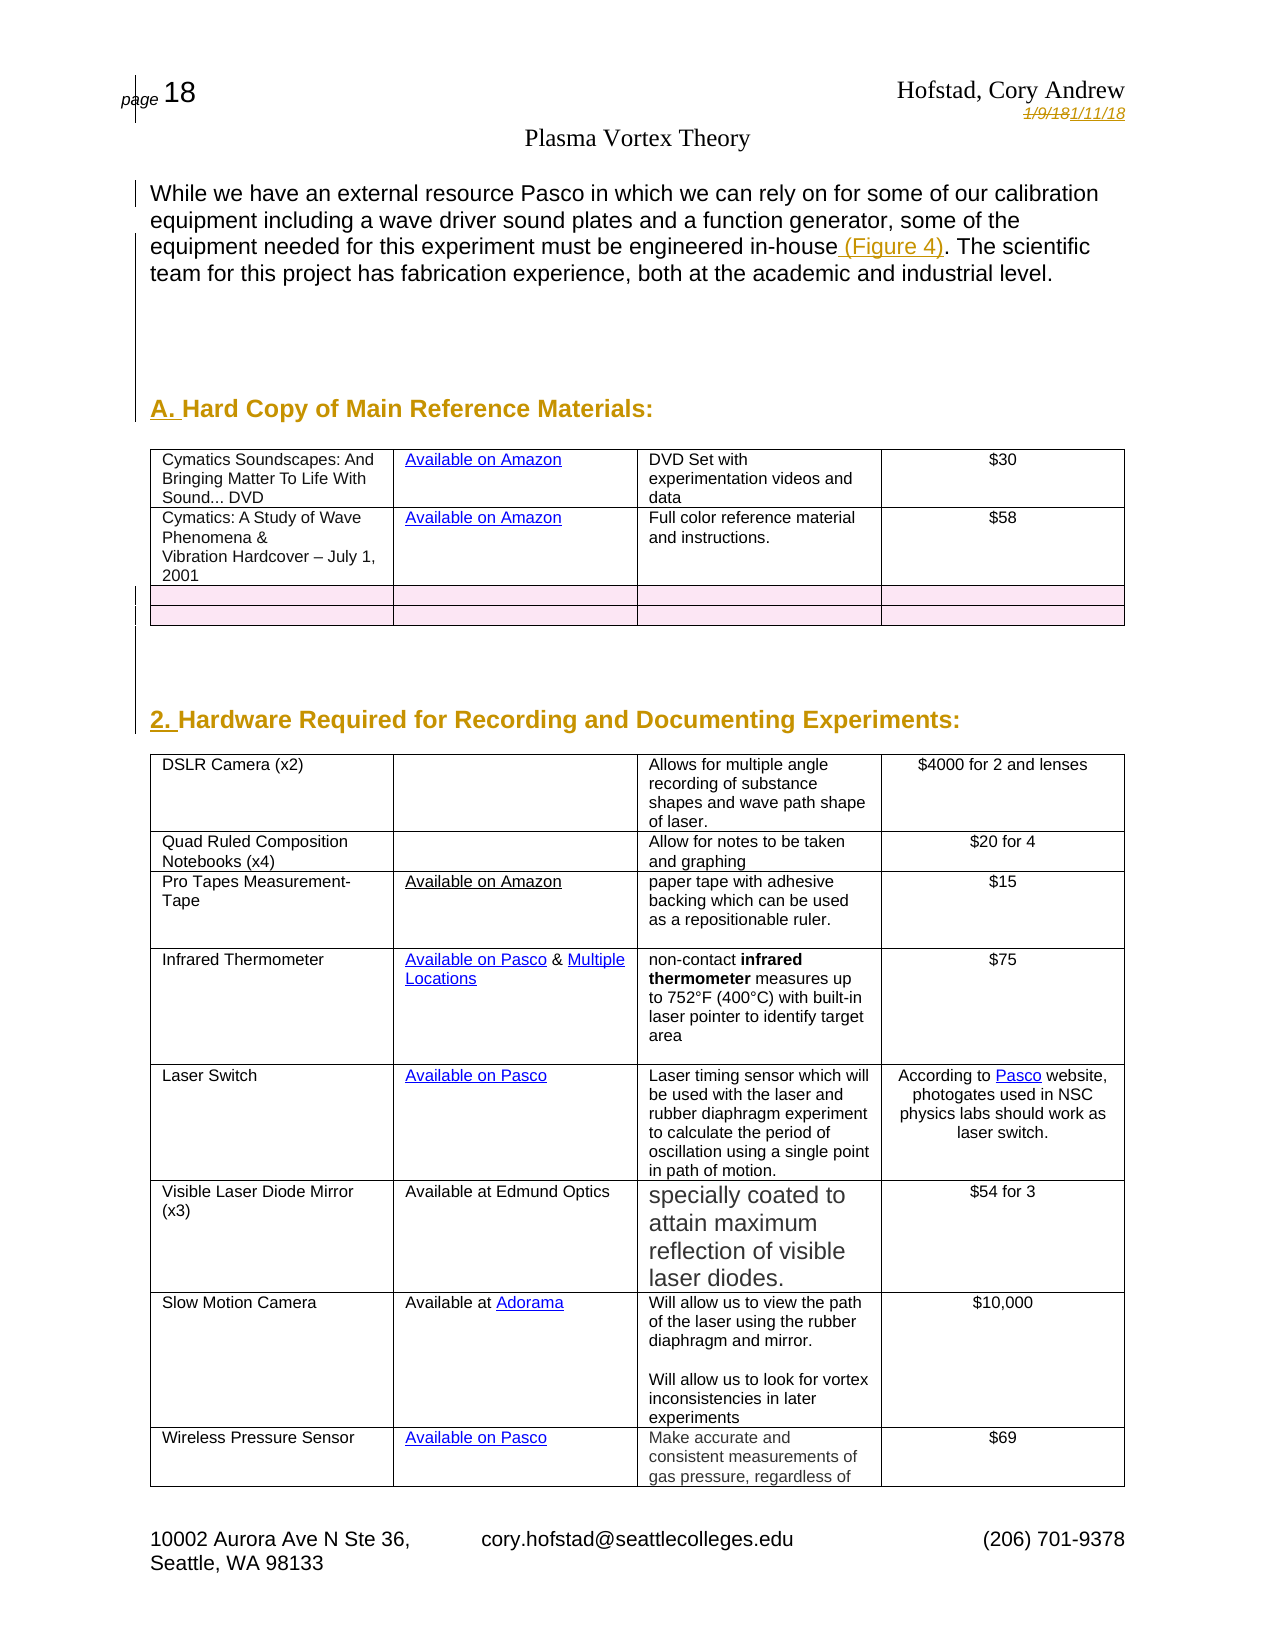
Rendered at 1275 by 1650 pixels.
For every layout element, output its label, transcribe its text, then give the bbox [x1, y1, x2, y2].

table_cell Available on Pasco & Multiple Locations [394, 949, 637, 1064]
table_cell Available on Amazon [394, 508, 637, 585]
text Hard Copy of Main Reference Materials: [150, 394, 1125, 422]
table_header DSLR Camera (x2) [151, 755, 393, 831]
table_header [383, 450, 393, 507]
table_cell Full color reference material and instructions. [638, 508, 881, 585]
table_cell Visible Laser Diode Mirror (x3) [151, 1181, 393, 1292]
table_cell Allow for notes to be taken and graphing [638, 832, 881, 871]
table_cell Available on Pasco [394, 1065, 637, 1180]
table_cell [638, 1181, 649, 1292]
table_header $30 [882, 450, 1124, 507]
table_cell Quad Ruled Composition Notebooks (x4) [151, 832, 393, 871]
table_cell Slow Motion Camera [151, 1293, 393, 1427]
table_cell [394, 832, 637, 871]
table_cell Available on Pasco [394, 1428, 637, 1486]
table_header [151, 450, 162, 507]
table_cell specially coated to attain maximum reflection of visible laser diodes. [784, 1181, 881, 1292]
table_header Available on Amazon [394, 450, 637, 507]
table_cell $15 [882, 872, 1124, 948]
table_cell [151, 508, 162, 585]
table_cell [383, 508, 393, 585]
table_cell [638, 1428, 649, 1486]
table_cell Available at Edmund Optics [394, 1181, 637, 1292]
table_cell Will allow us to view the path of the laser using the rubber diaphragm and mirror. Will allow us to look for vortex inconsistencies in later experiments [638, 1293, 881, 1427]
table_cell Available on Amazon [394, 872, 637, 948]
table_header $4000 for 2 and lenses [882, 755, 1124, 831]
text Hardware Required for Recording and Documenting Experiments: [150, 706, 1125, 734]
table_cell According to Pasco website, photogates used in NSC physics labs should work as laser switch. [882, 1065, 1124, 1180]
table_cell $69 [882, 1428, 1124, 1486]
table_cell Laser timing sensor which will be used with the laser and rubber diaphragm experiment to calculate the period of oscillation using a single point in path of motion. [638, 1065, 881, 1180]
table_cell Pro Tapes Measurement-Tape [151, 872, 393, 948]
text While we have an external resource Pasco in which we can rely on for some of our calibration equipment including a wave driver sound plates and a function generator, some of the equipment needed for this experiment must be engineered in-house. The scientific team for this project has fabrication experience, both at the academic and industrial level. [150, 180, 1125, 286]
table_cell $54 for 3 [882, 1181, 1124, 1292]
table_cell $20 for 4 [882, 832, 1124, 871]
table_cell $75 [882, 949, 1124, 1064]
table_cell $58 [882, 508, 1124, 585]
table_cell Infrared Thermometer [151, 949, 393, 1064]
table_cell $10,000 [882, 1293, 1124, 1427]
table_cell non-contact infrared thermometer measures up to 752°F (400°C) with built-in laser pointer to identify target area [638, 949, 881, 1064]
table_cell paper tape with adhesive backing which can be used as a repositionable ruler. [638, 872, 881, 948]
table_header DVD Set with experimentation videos and data [638, 450, 881, 507]
table_header Allows for multiple angle recording of substance shapes and wave path shape of laser. [638, 755, 881, 831]
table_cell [151, 1428, 393, 1486]
table_header [394, 755, 637, 831]
table_cell Laser Switch [151, 1065, 393, 1180]
table_cell Available at Adorama [394, 1293, 637, 1427]
